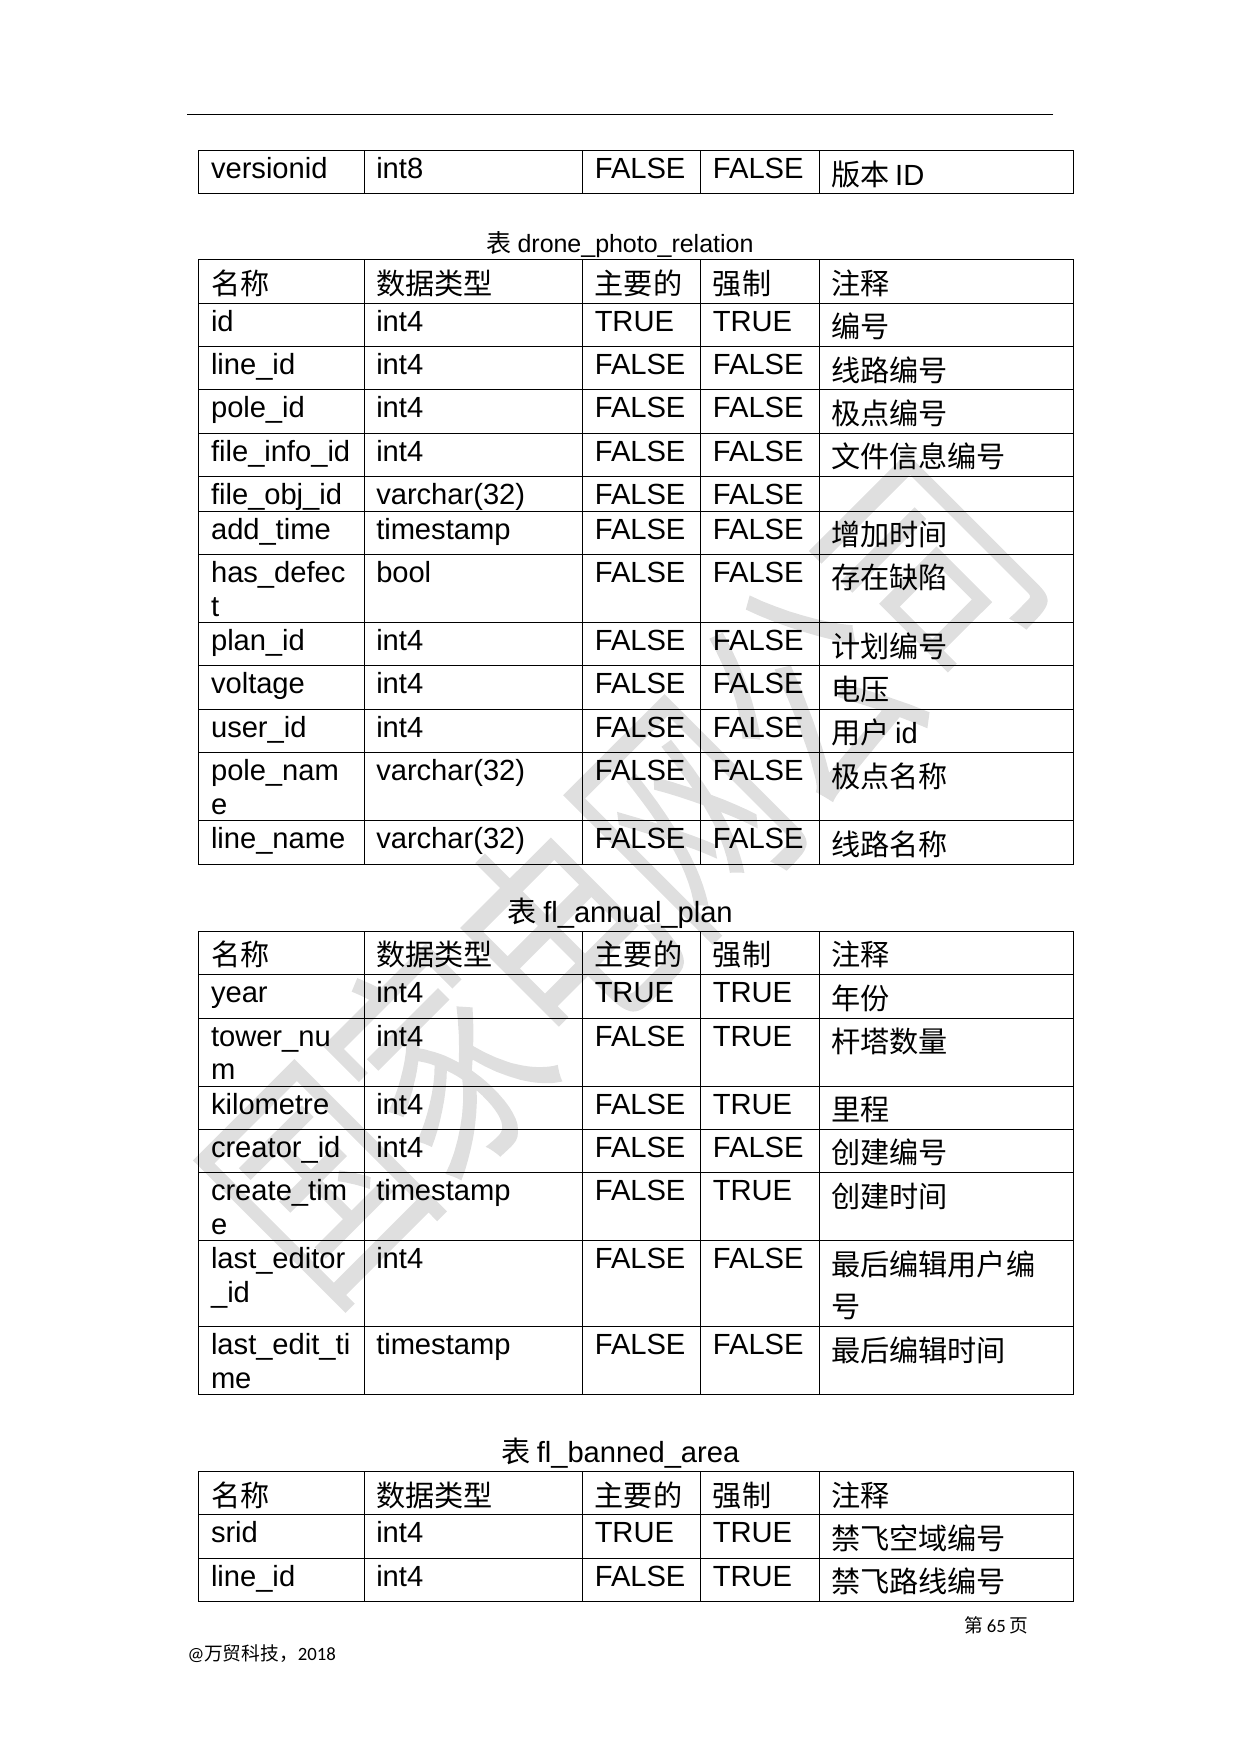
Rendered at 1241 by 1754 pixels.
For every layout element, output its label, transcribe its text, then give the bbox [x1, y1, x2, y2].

table_cell 创建编号 [820, 1130, 1073, 1172]
table_cell timestamp [365, 1327, 582, 1394]
table_cell int8 [365, 151, 582, 193]
table_header 名称 [199, 260, 364, 303]
table_cell line_id [199, 347, 364, 389]
table_cell 版本ID [820, 151, 1073, 193]
table_header 数据类型 [365, 260, 582, 303]
table_cell FALSE [583, 623, 700, 665]
table_cell pole_name [199, 753, 364, 820]
table_cell varchar(32) [365, 477, 582, 511]
table_cell int4 [365, 1019, 582, 1086]
table_cell FALSE [583, 1559, 700, 1601]
table_cell FALSE [583, 151, 700, 193]
table_cell has_defect [199, 555, 364, 622]
table_cell FALSE [701, 821, 819, 863]
table_cell int4 [365, 1087, 582, 1129]
table_cell FALSE [583, 555, 700, 622]
table_cell FALSE [583, 821, 700, 863]
table_cell TRUE [583, 1515, 700, 1558]
table_cell TRUE [701, 1559, 819, 1601]
table_cell file_info_id [199, 434, 364, 476]
table_cell TRUE [701, 1173, 819, 1240]
table_cell 存在缺陷 [820, 555, 1073, 622]
table_cell int4 [365, 666, 582, 709]
table_cell TRUE [701, 1019, 819, 1086]
table_header 强制 [701, 260, 819, 303]
table_cell 文件信息编号 [820, 434, 1073, 476]
table_cell TRUE [701, 1515, 819, 1558]
table_cell FALSE [701, 1130, 819, 1172]
table_cell 里程 [820, 1087, 1073, 1129]
table_cell FALSE [583, 1327, 700, 1394]
table_cell FALSE [701, 666, 819, 709]
table_cell FALSE [583, 1173, 700, 1240]
table_cell 增加时间 [820, 512, 1073, 554]
table_cell FALSE [701, 753, 819, 820]
table_cell int4 [365, 710, 582, 752]
table_cell file_obj_id [199, 477, 364, 511]
table_cell last_editor_id [199, 1241, 364, 1326]
table_cell line_name [199, 821, 364, 863]
table_cell 极点名称 [820, 753, 1073, 820]
table_cell 创建时间 [820, 1173, 1073, 1240]
table_cell TRUE [583, 304, 700, 346]
table_cell TRUE [701, 304, 819, 346]
table_cell int4 [365, 434, 582, 476]
table_cell FALSE [701, 434, 819, 476]
table_cell int4 [365, 1241, 582, 1326]
table_header 注释 [820, 1472, 1073, 1514]
table_cell year [199, 975, 364, 1017]
table_cell varchar(32) [365, 821, 582, 863]
table_cell FALSE [583, 753, 700, 820]
table_cell int4 [365, 1515, 582, 1558]
table_cell FALSE [701, 151, 819, 193]
table_cell int4 [365, 347, 582, 389]
text 表 fl_annual_plan [187, 888, 1053, 931]
table_cell FALSE [583, 477, 700, 511]
table_cell srid [199, 1515, 364, 1558]
table_cell [820, 477, 1073, 511]
table_cell FALSE [583, 434, 700, 476]
table_cell 最后编辑用户编号 [820, 1241, 1073, 1326]
table_cell voltage [199, 666, 364, 709]
table_cell line_id [199, 1559, 364, 1601]
table_cell FALSE [583, 390, 700, 433]
table_cell 编号 [820, 304, 1073, 346]
table_header 强制 [701, 932, 819, 974]
table_cell timestamp [365, 512, 582, 554]
table_cell int4 [365, 304, 582, 346]
table_header 主要的 [583, 260, 700, 303]
table_header 名称 [199, 1472, 364, 1514]
table_cell int4 [365, 1559, 582, 1601]
table_cell FALSE [583, 347, 700, 389]
table_cell FALSE [583, 1130, 700, 1172]
table_cell FALSE [583, 1241, 700, 1326]
table_cell 电压 [820, 666, 1073, 709]
table_cell pole_id [199, 390, 364, 433]
text 表 drone_photo_relation [187, 223, 1053, 259]
table_cell 最后编辑时间 [820, 1327, 1073, 1394]
table_cell FALSE [701, 347, 819, 389]
table_cell int4 [365, 1130, 582, 1172]
table_cell FALSE [701, 555, 819, 622]
table_header 名称 [199, 932, 364, 974]
table_cell TRUE [583, 975, 700, 1017]
table_cell 年份 [820, 975, 1073, 1017]
table_cell add_time [199, 512, 364, 554]
table_cell FALSE [583, 1087, 700, 1129]
table_cell kilometre [199, 1087, 364, 1129]
table_cell 计划编号 [820, 623, 1073, 665]
table_cell FALSE [583, 666, 700, 709]
table_cell int4 [365, 623, 582, 665]
table_cell 禁飞路线编号 [820, 1559, 1073, 1601]
table_header 数据类型 [365, 1472, 582, 1514]
table_cell FALSE [701, 1327, 819, 1394]
table_cell TRUE [701, 1087, 819, 1129]
table_cell create_time [199, 1173, 364, 1240]
table_cell 极点编号 [820, 390, 1073, 433]
table_cell FALSE [583, 1019, 700, 1086]
table_cell int4 [365, 975, 582, 1017]
table_cell FALSE [701, 390, 819, 433]
table_cell 线路名称 [820, 821, 1073, 863]
table_cell FALSE [583, 512, 700, 554]
text 表 fl_banned_area [187, 1429, 1053, 1471]
table_cell FALSE [701, 710, 819, 752]
table_cell 用户id [820, 710, 1073, 752]
table_cell id [199, 304, 364, 346]
table_cell 线路编号 [820, 347, 1073, 389]
table_cell FALSE [701, 1241, 819, 1326]
table_cell creator_id [199, 1130, 364, 1172]
table_header 注释 [820, 260, 1073, 303]
table_cell FALSE [701, 512, 819, 554]
table_cell user_id [199, 710, 364, 752]
table_cell plan_id [199, 623, 364, 665]
table_cell bool [365, 555, 582, 622]
table_header 主要的 [583, 932, 700, 974]
table_cell last_edit_time [199, 1327, 364, 1394]
table_cell timestamp [365, 1173, 582, 1240]
table_cell FALSE [583, 710, 700, 752]
table_cell varchar(32) [365, 753, 582, 820]
table_cell 杆塔数量 [820, 1019, 1073, 1086]
table_cell versionid [199, 151, 364, 193]
table_cell FALSE [701, 623, 819, 665]
table_header 强制 [701, 1472, 819, 1514]
table_header 注释 [820, 932, 1073, 974]
table_header 数据类型 [365, 932, 582, 974]
table_cell tower_num [199, 1019, 364, 1086]
table_cell int4 [365, 390, 582, 433]
table_cell FALSE [701, 477, 819, 511]
table_header 主要的 [583, 1472, 700, 1514]
table_cell TRUE [701, 975, 819, 1017]
table_cell 禁飞空域编号 [820, 1515, 1073, 1558]
